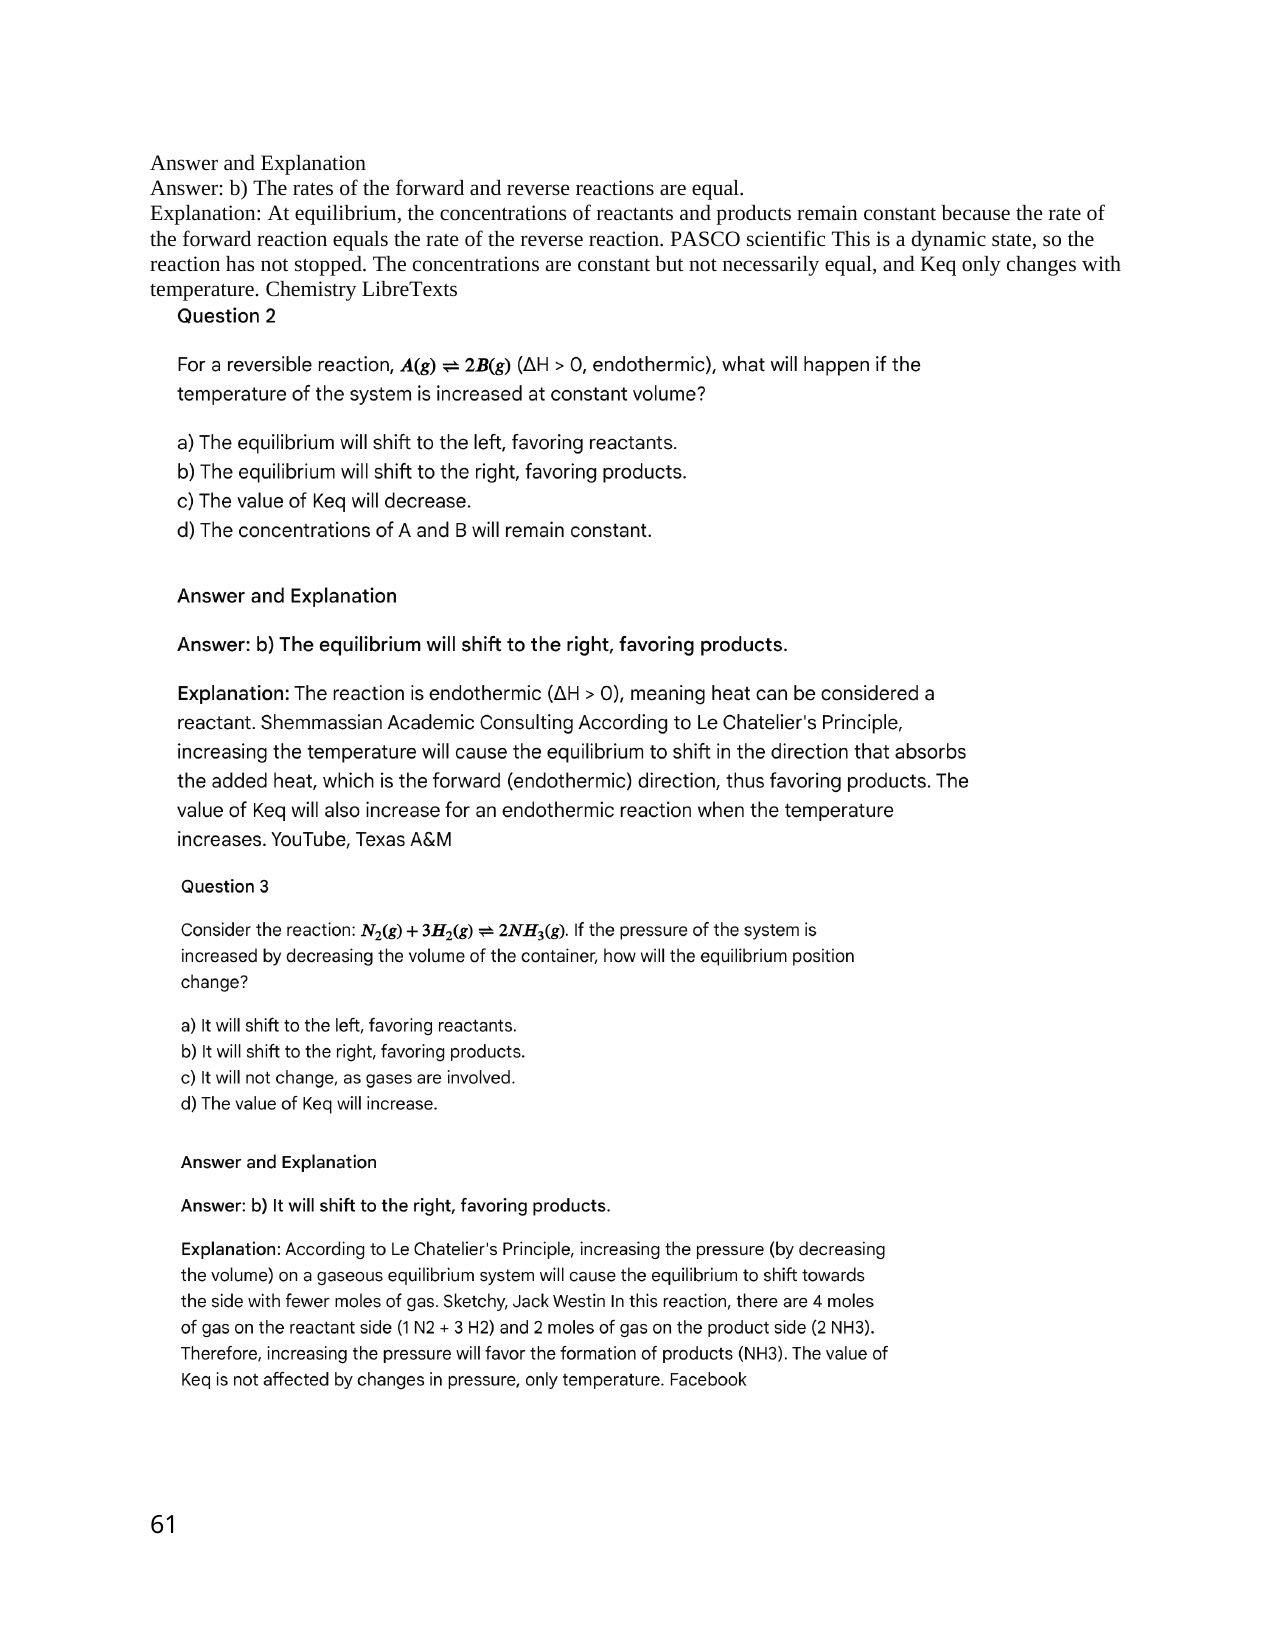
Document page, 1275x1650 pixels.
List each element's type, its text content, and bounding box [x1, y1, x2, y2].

text Answer: b) The rates of the forward and reverse reactions are equal. [150, 175, 1125, 200]
text Answer and Explanation [150, 150, 1125, 175]
text Explanation: At equilibrium, the concentrations of reactants and products remain constant because the rate of the forward reaction equals the rate of the reverse reaction. PASCO scientific This is a dynamic state, so the reaction has not stopped. The concentrations are constant but not necessarily equal, and Keq only changes with temperature. Chemistry LibreTexts [150, 200, 1125, 301]
picture [150, 301, 1125, 1408]
